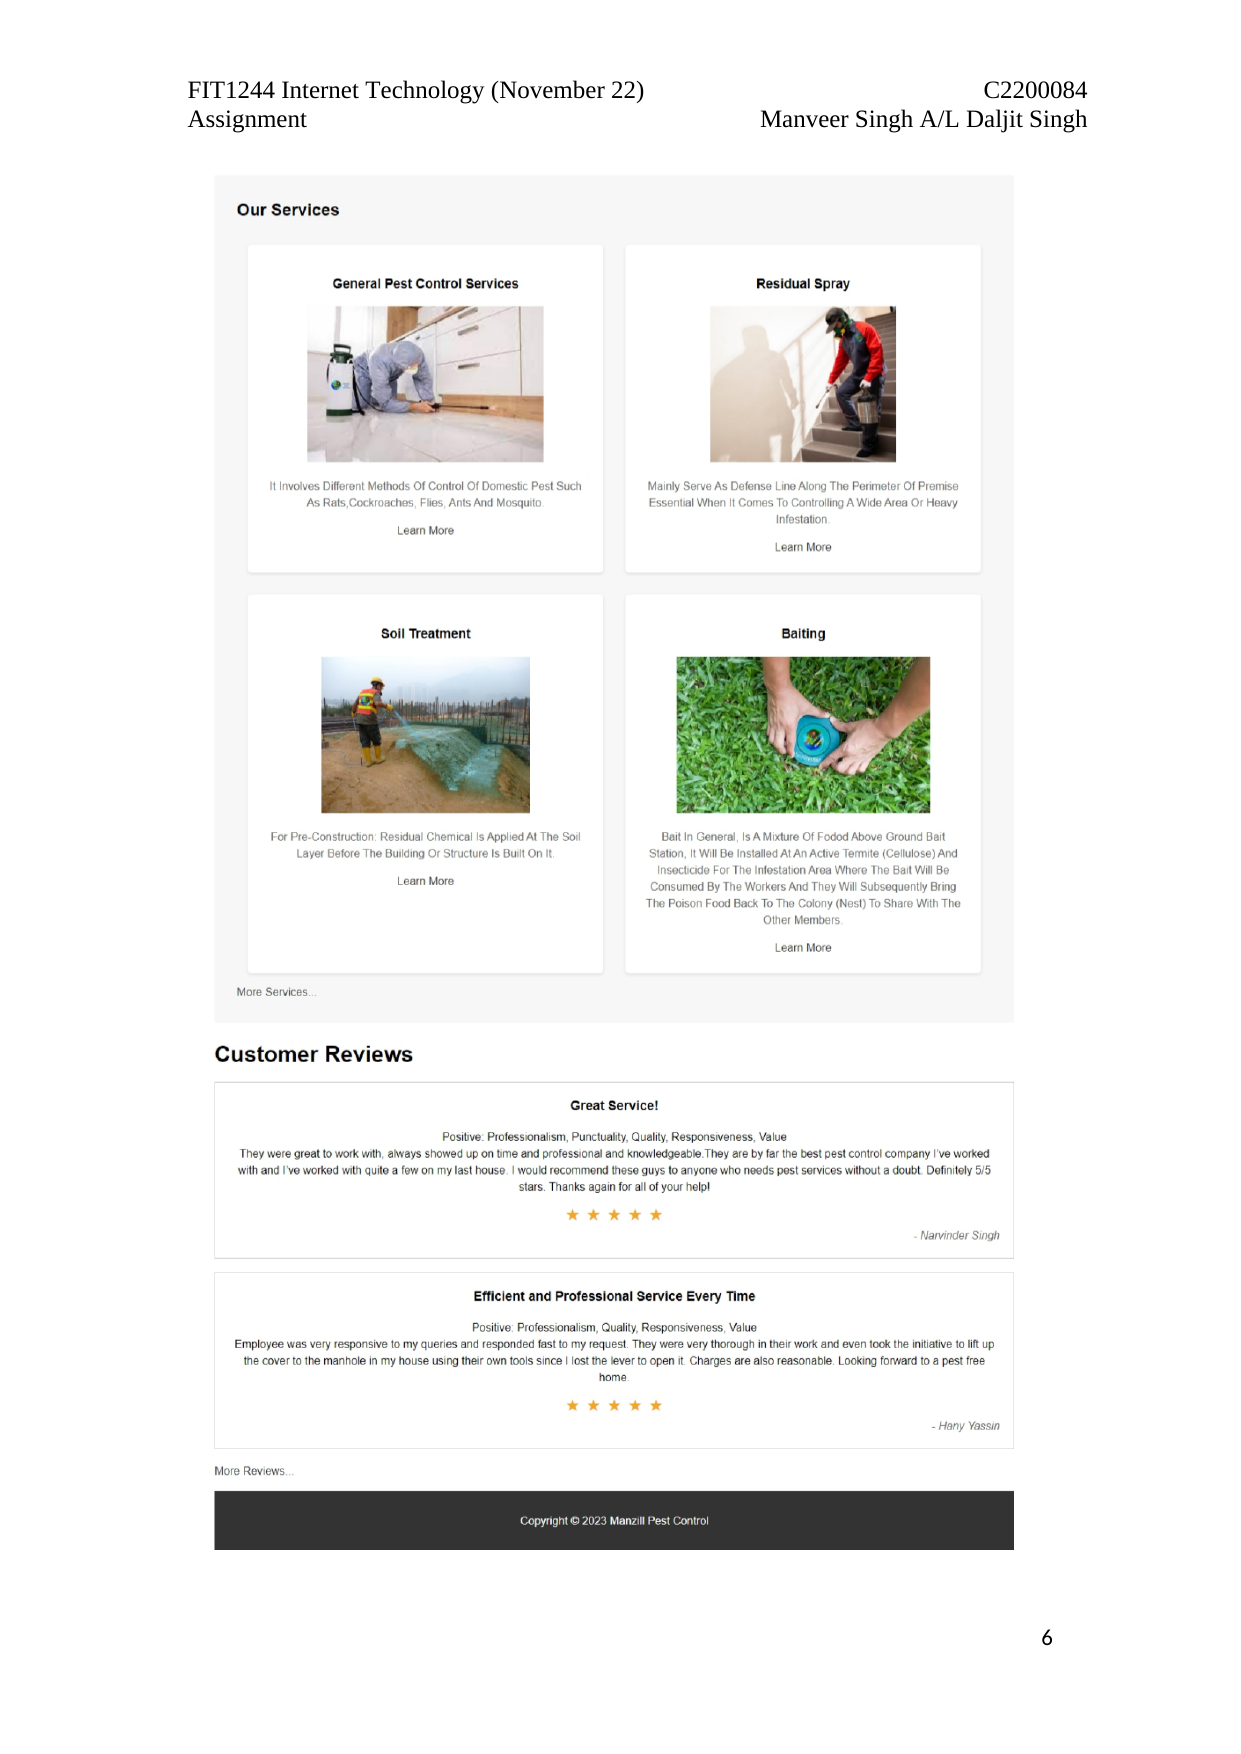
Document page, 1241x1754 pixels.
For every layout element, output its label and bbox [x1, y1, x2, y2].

picture [192, 168, 1036, 1550]
